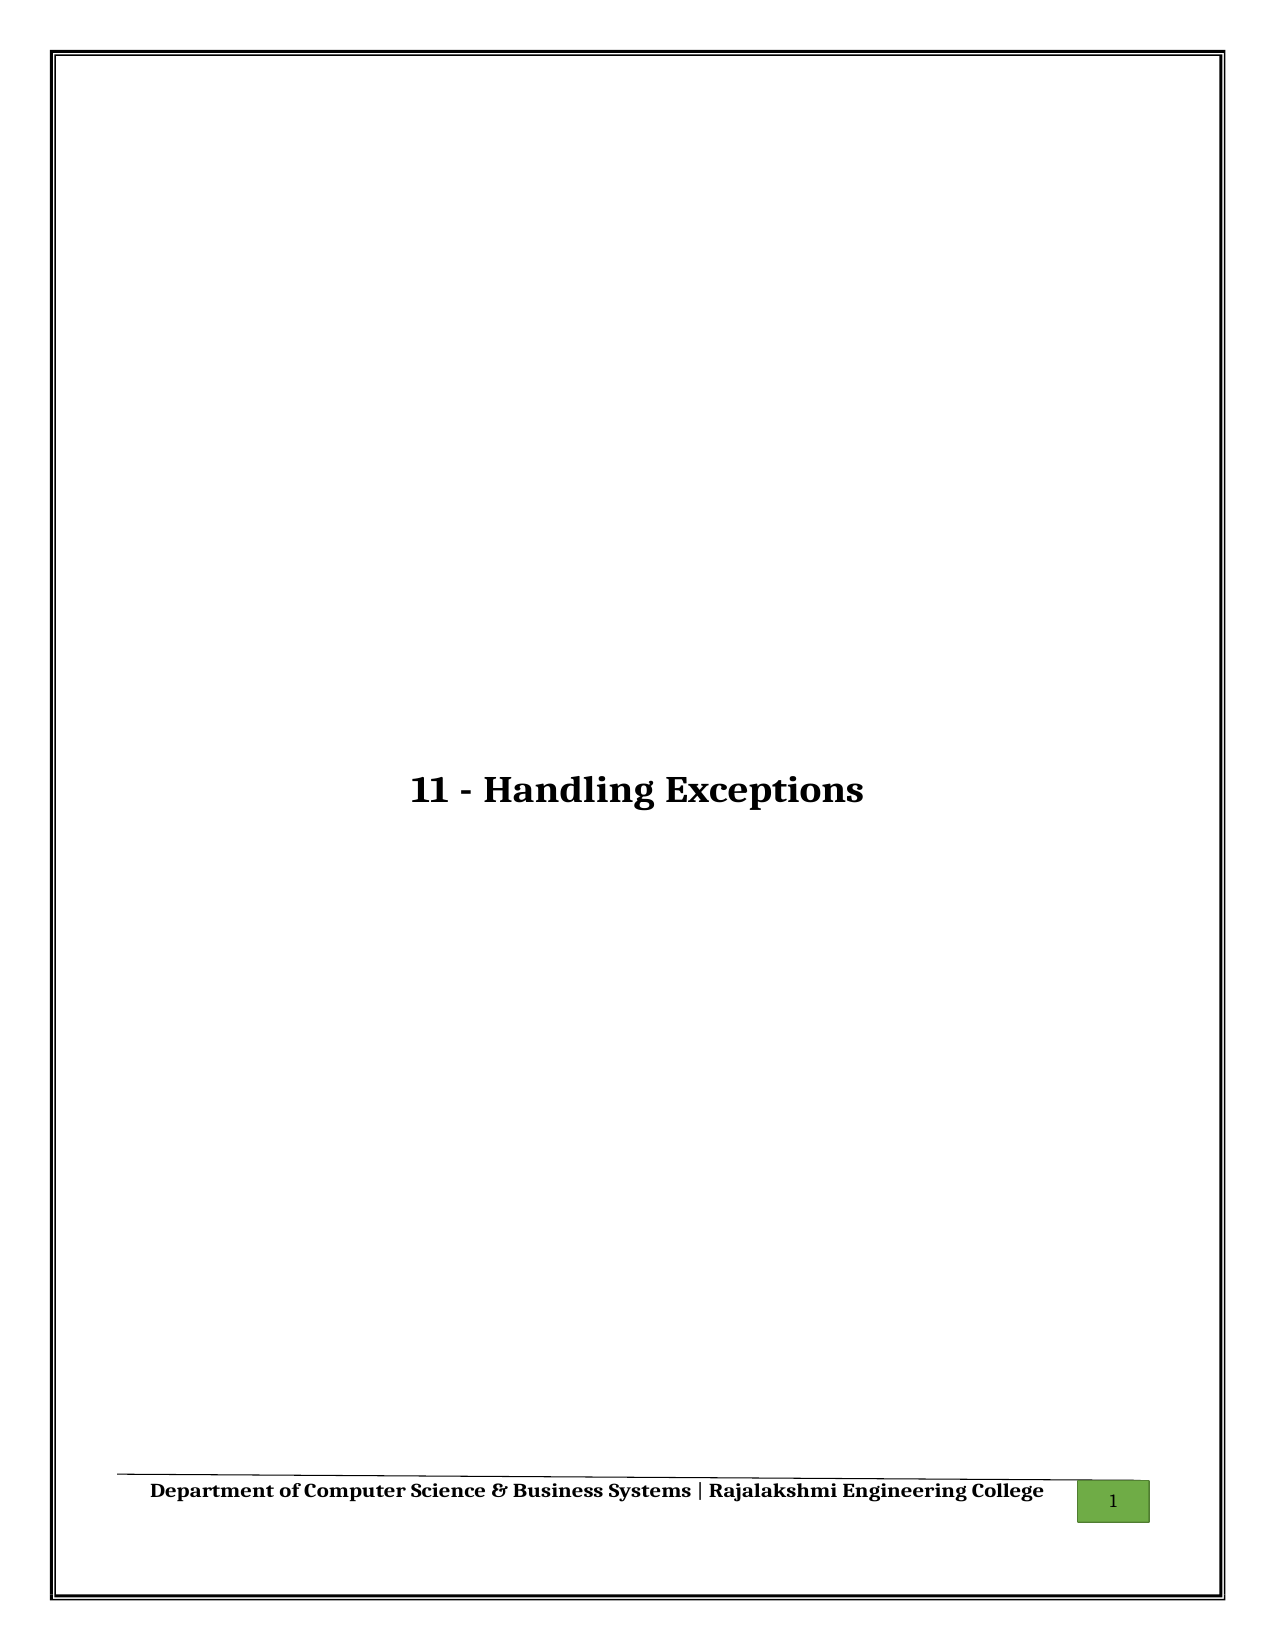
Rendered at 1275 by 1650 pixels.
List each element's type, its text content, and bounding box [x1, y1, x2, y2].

subtitle 11 - Handling Exceptions [73, 769, 1202, 812]
